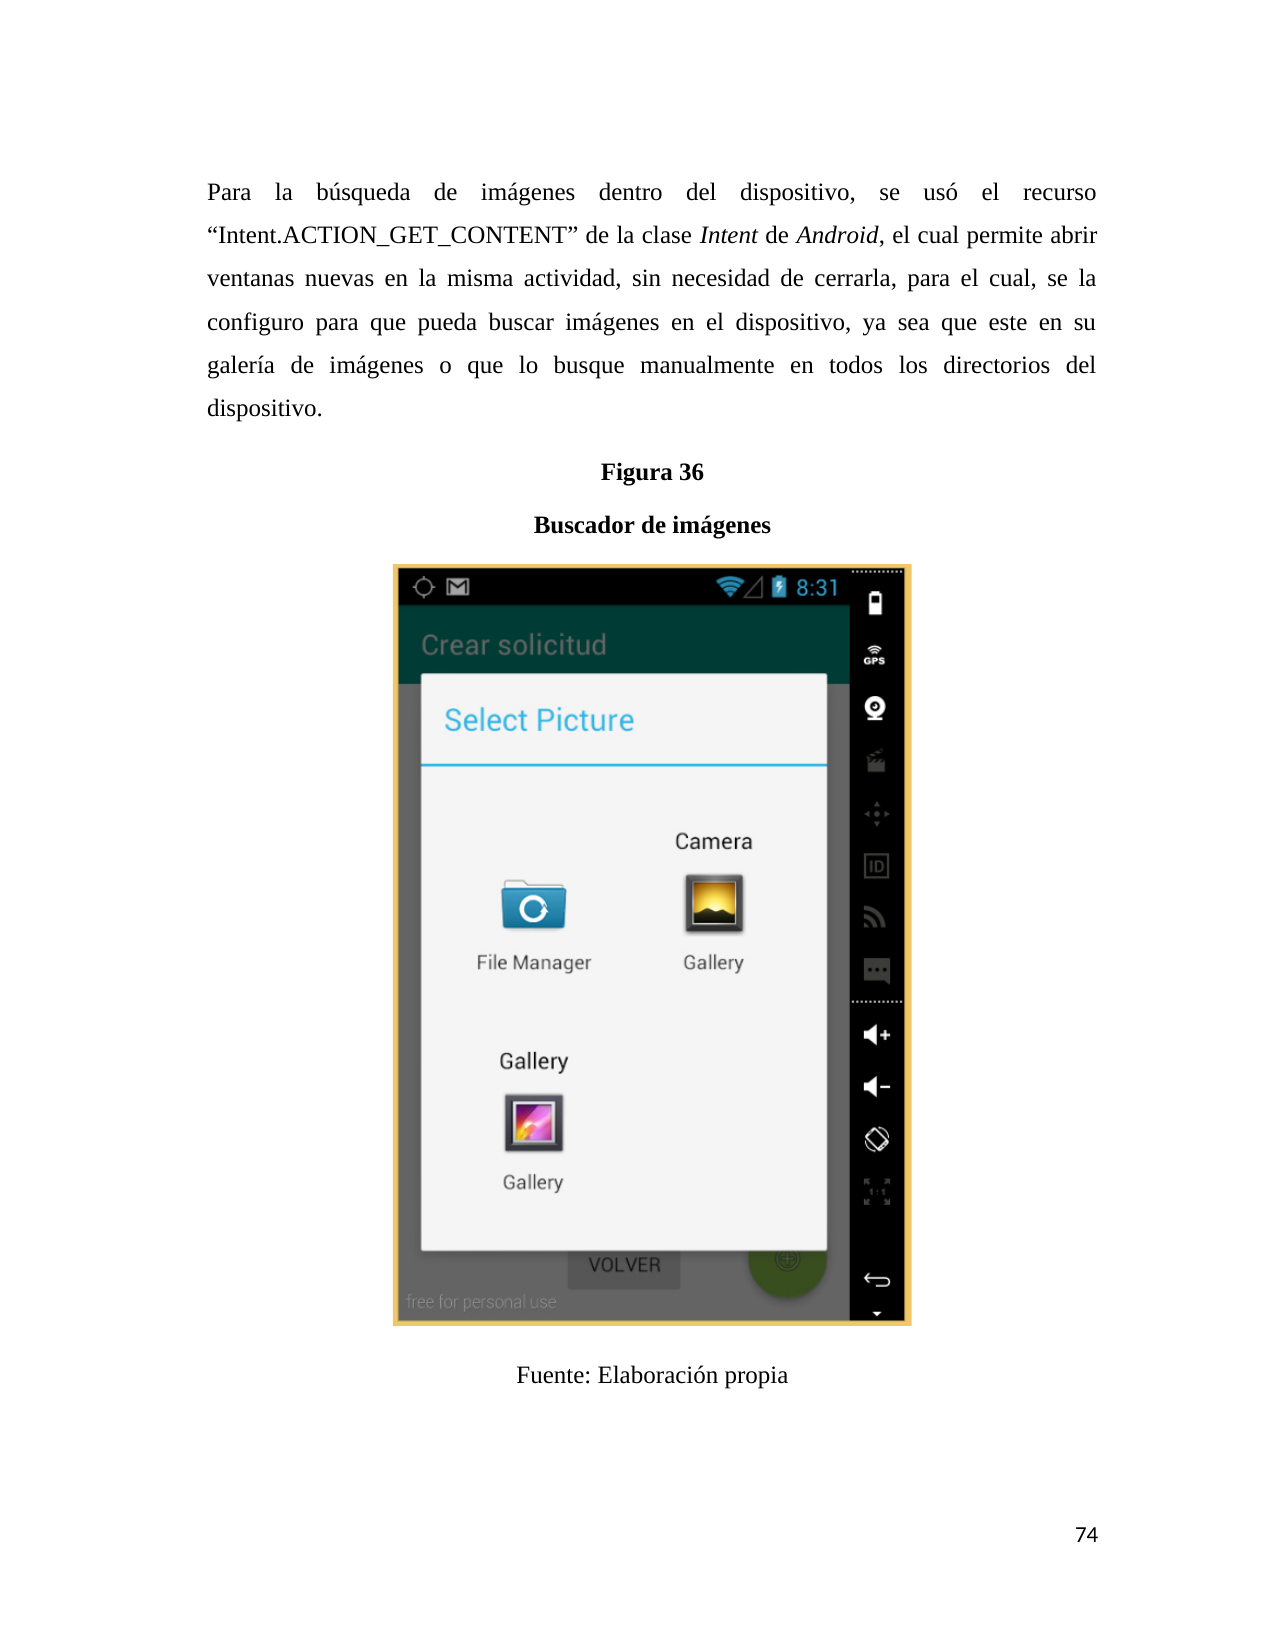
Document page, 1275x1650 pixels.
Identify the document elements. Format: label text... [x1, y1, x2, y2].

text Figura 36 [207, 457, 1098, 486]
text Fuente: Elaboración propia [207, 1360, 1098, 1389]
text Para la búsqueda de imágenes dentro del dispositivo, se usó el recurso “Intent.ACTION_GET_CONTENT” de la clase Intent de Android, el cual permite abrir ventanas nuevas en la misma actividad, sin necesidad de cerrarla, para el cual, se la configuro para que pueda buscar imágenes en el dispositivo, ya sea que este en su galería de imágenes o que lo busque manualmente en todos los directorios del dispositivo. [207, 177, 1098, 422]
picture [392, 564, 912, 1326]
text Buscador de imágenes [207, 511, 1098, 539]
